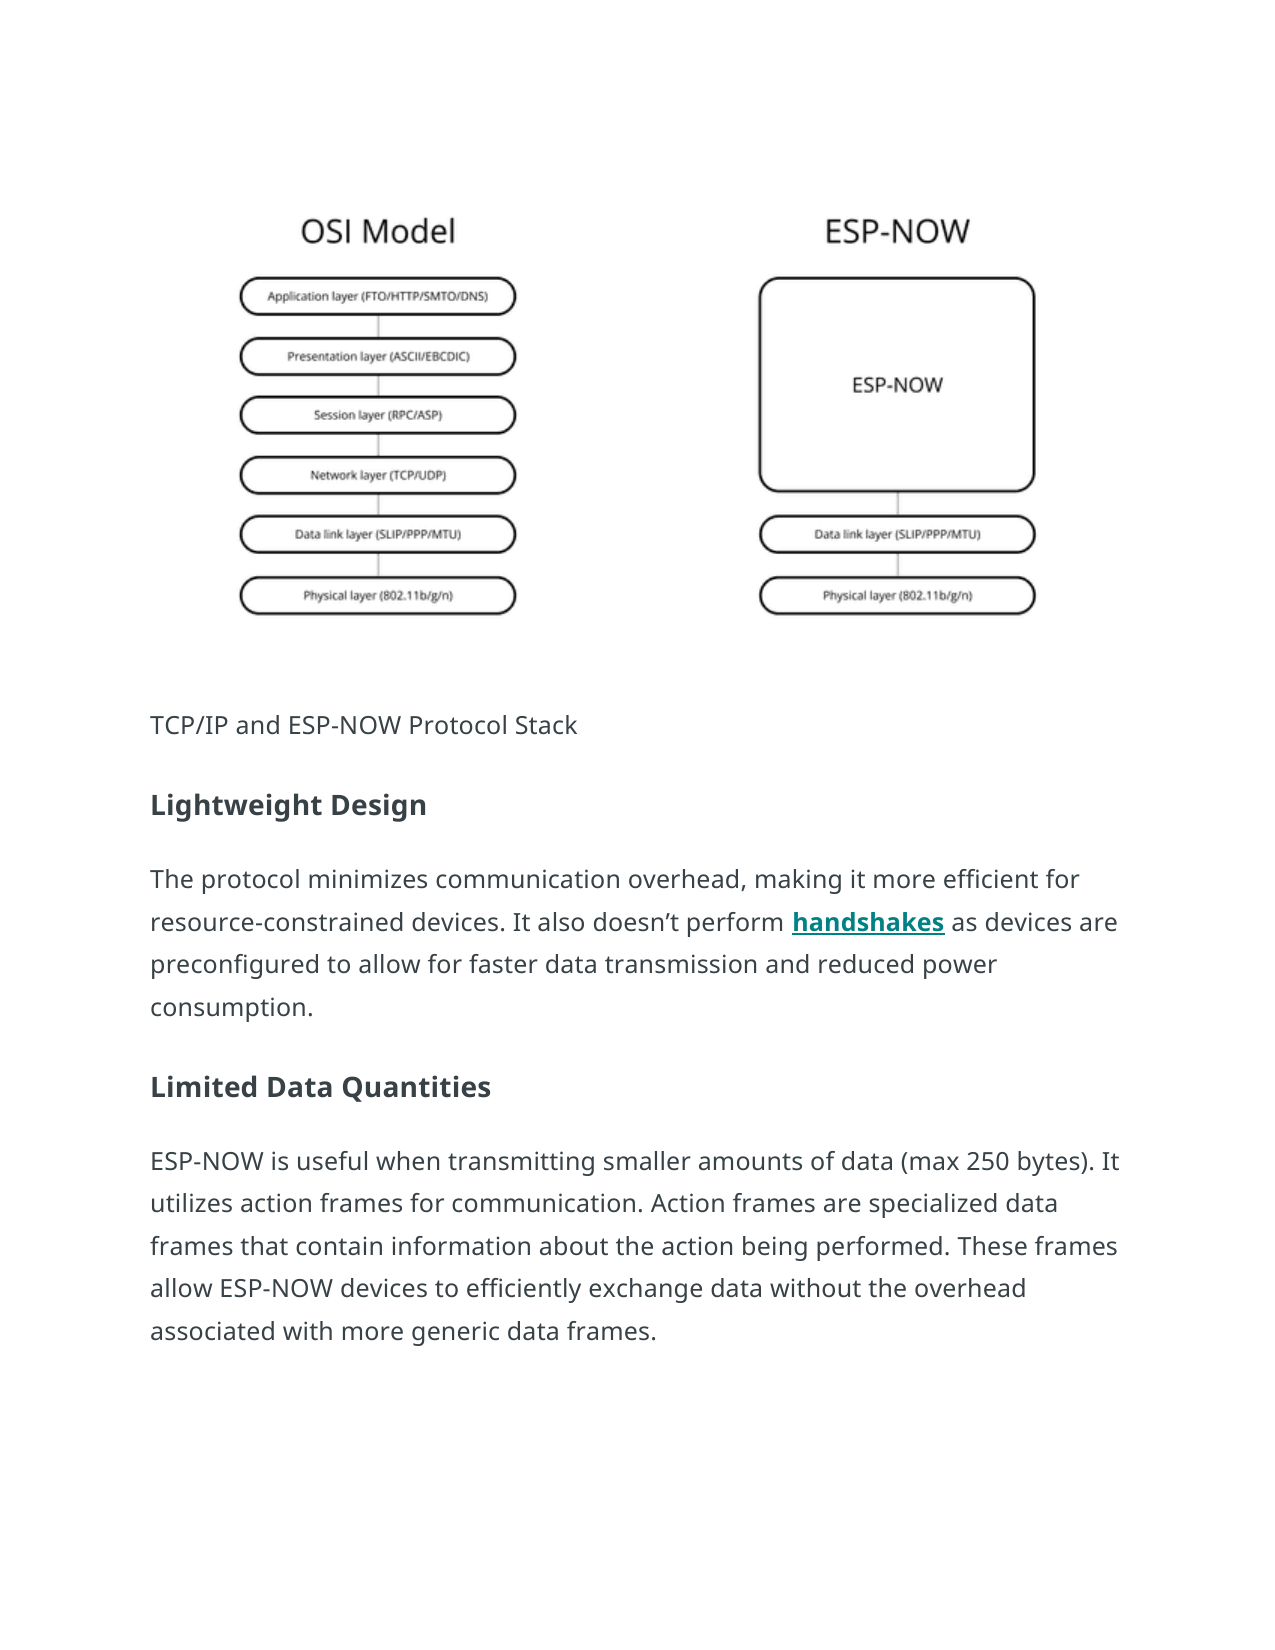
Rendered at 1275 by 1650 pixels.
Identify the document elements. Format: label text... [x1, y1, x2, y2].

text Lightweight Design [150, 771, 1125, 824]
text ESP-NOW is useful when transmitting smaller amounts of data (max 250 bytes). It utilizes action frames for communication. Action frames are specialized data frames that contain information about the action being performed. These frames allow ESP-NOW devices to efficiently exchange data without the overhead associated with more generic data frames. [150, 1135, 1125, 1347]
text TCP/IP and ESP-NOW Protocol Stack [150, 700, 1125, 742]
picture [150, 150, 1125, 700]
text Limited Data Quantities [150, 1052, 1125, 1106]
text The protocol minimizes communication overhead, making it more efficient for resource-constrained devices. It also doesn’t perform handshakes as devices are preconfigured to allow for faster data transmission and reduced power consumption. [150, 853, 1125, 1023]
